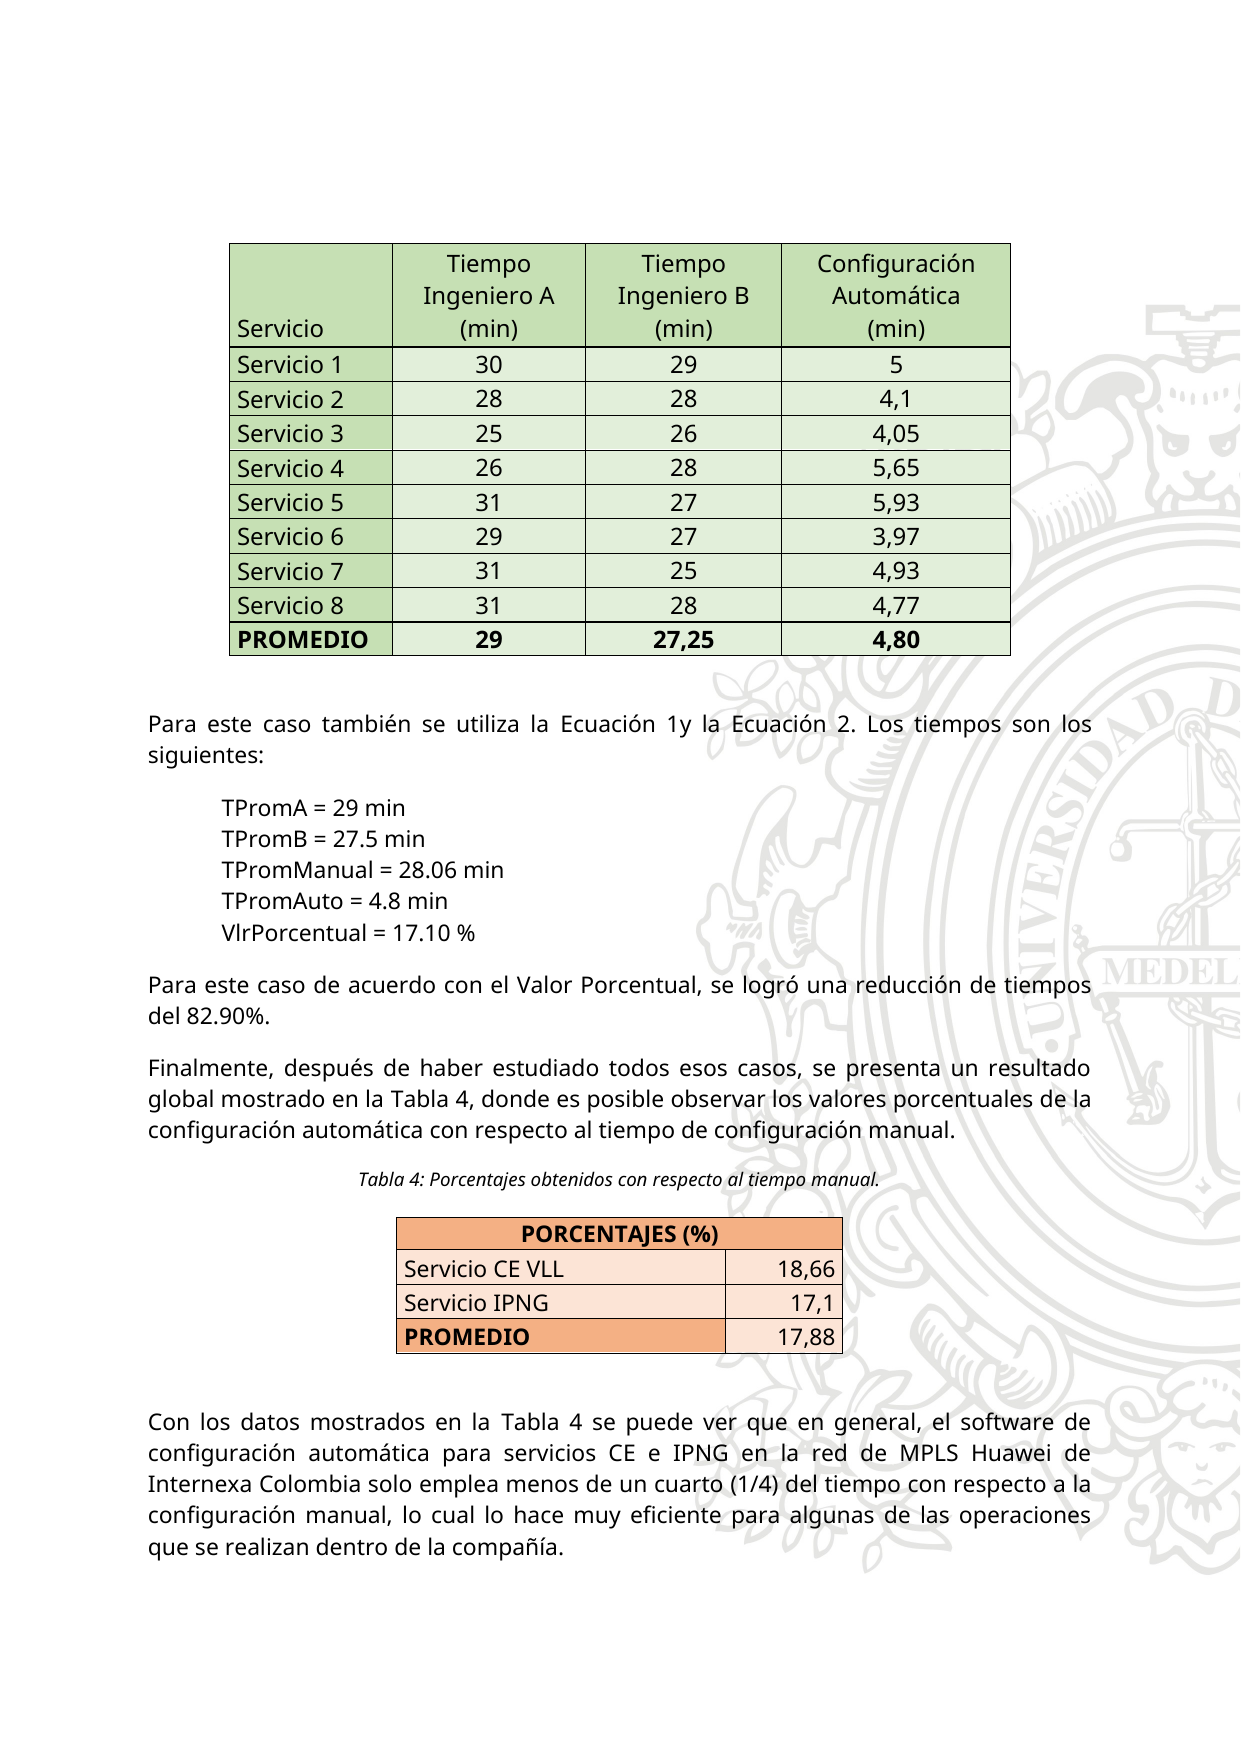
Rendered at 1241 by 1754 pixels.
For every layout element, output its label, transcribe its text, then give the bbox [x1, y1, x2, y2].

table_cell Servicio IPNG [397, 1285, 725, 1318]
table_cell 28 [586, 382, 781, 415]
table_cell 17,88 [726, 1319, 842, 1352]
table_cell 4,93 [782, 554, 1010, 587]
table_cell 18,66 [726, 1250, 842, 1284]
table_cell PROMEDIO [397, 1319, 725, 1352]
table_cell Servicio 6 [230, 519, 392, 553]
table_cell 27,25 [586, 623, 781, 655]
table_cell 28 [393, 382, 585, 415]
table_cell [782, 244, 1010, 346]
table_cell 27 [586, 485, 781, 518]
table_cell 29 [393, 519, 585, 553]
table_cell 29 [586, 348, 781, 381]
table_cell 5 [782, 348, 1010, 381]
text Para este caso de acuerdo con el Valor Porcentual, se logró una reducción de tiempos del 82.90%. [148, 969, 1092, 1031]
table_cell 4,1 [782, 382, 1010, 415]
table_cell Servicio 3 [230, 416, 392, 449]
table_cell 3,97 [782, 519, 1010, 553]
table_cell Config Servicio [230, 244, 392, 346]
table_cell 25 [586, 554, 781, 587]
table_cell Tiempo Ingeniero A (min) [393, 244, 585, 346]
table_cell 31 [393, 485, 585, 518]
table_cell 4,80 [782, 623, 1010, 655]
text Para este caso también se utiliza la Ecuación 1y la Ecuación 2. Los tiempos son los siguientes: [148, 708, 1092, 771]
table_cell 17,1 [726, 1285, 842, 1318]
text Con los datos mostrados en la Tabla 4 se puede ver que en general, el software de configuración automática para servicios CE e IPNG en la red de MPLS Huawei de Internexa Colombia solo emplea menos de un cuarto (1/4) del tiempo con respecto a la configuración manual, lo cual lo hace muy eficiente para algunas de las operaciones que se realizan dentro de la compañía. [148, 1406, 1092, 1562]
table_cell 29 [393, 623, 585, 655]
table_cell 28 [586, 451, 781, 484]
table_cell 4,05 [782, 416, 1010, 449]
table_cell PROMEDIO [230, 623, 392, 655]
picture [0, 234, 1241, 1616]
table_cell 27 [586, 519, 781, 553]
table_cell 5,93 [782, 485, 1010, 518]
table_cell Servicio 4 [230, 451, 392, 484]
table_cell 31 [393, 554, 585, 587]
table_cell Servicio 8 [230, 588, 392, 621]
table_cell 26 [393, 451, 585, 484]
table_cell 28 [586, 588, 781, 621]
table_cell 30 [393, 348, 585, 381]
text TPromManual = 28.06 min [221, 854, 1092, 885]
table_cell 26 [586, 416, 781, 449]
table_cell Tiempo Ingeniero B (min) [586, 244, 781, 346]
table_cell Servicio 2 [230, 382, 392, 415]
table_cell Servicio 5 [230, 485, 392, 518]
table_cell 4,77 [782, 588, 1010, 621]
table_cell 25 [393, 416, 585, 449]
text Finalmente, después de haber estudiado todos esos casos, se presenta un resultado global mostrado en la Tabla 4, donde es posible observar los valores porcentuales de la configuración automática con respecto al tiempo de configuración manual. [148, 1052, 1092, 1146]
table_cell Servicio CE VLL [397, 1250, 725, 1284]
table_header PORCENTAJES (%) [397, 1218, 842, 1249]
text VlrPorcentual = 17.10 % [221, 917, 1092, 948]
table_cell Servicio 1 [230, 348, 392, 381]
text TPromAuto = 4.8 min [221, 885, 1092, 917]
text TPromB = 27.5 min [221, 823, 1092, 854]
text TPromA = 29 min [221, 792, 1092, 823]
text Tabla 4: Porcentajes obtenidos con respecto al tiempo manual. [148, 1167, 1092, 1192]
table_cell 5,65 [782, 451, 1010, 484]
table_cell Servicio 7 [230, 554, 392, 587]
table_cell 31 [393, 588, 585, 621]
